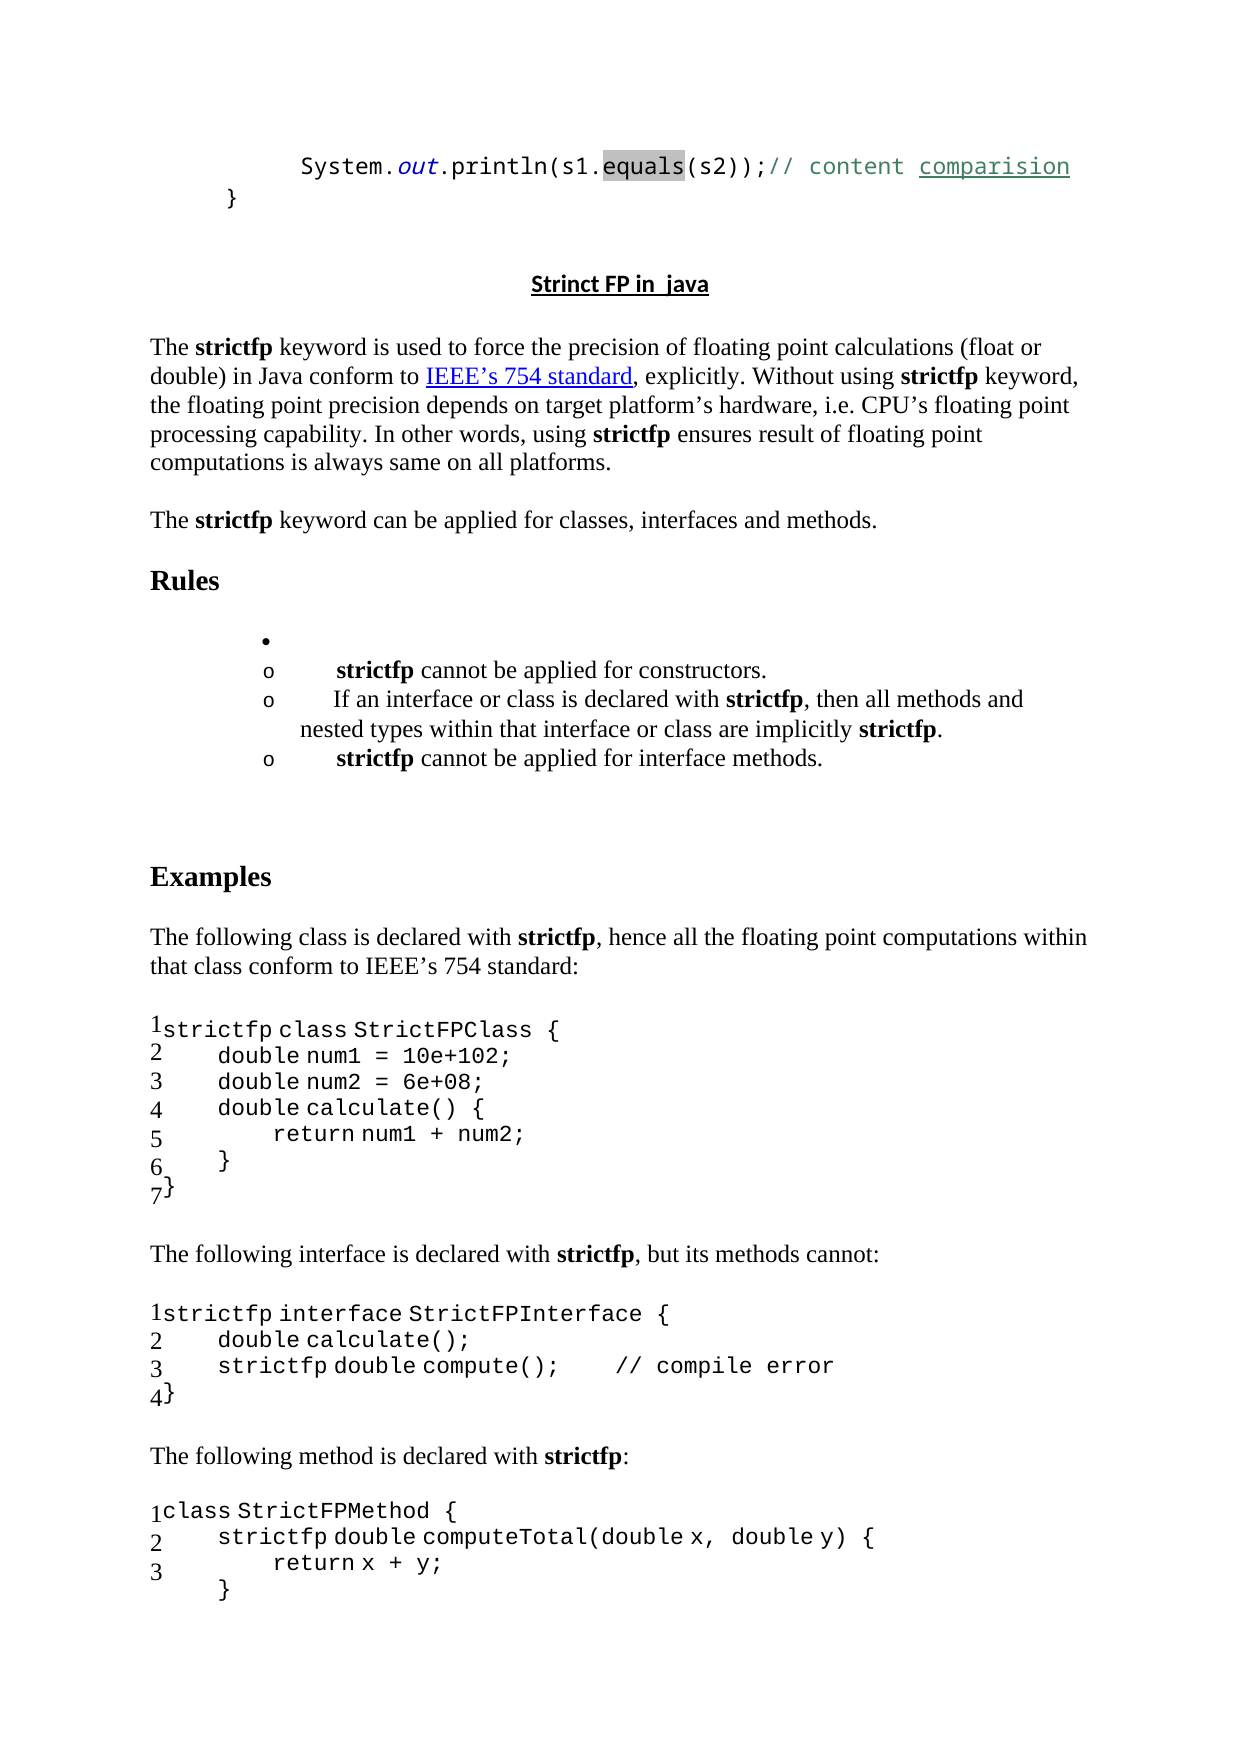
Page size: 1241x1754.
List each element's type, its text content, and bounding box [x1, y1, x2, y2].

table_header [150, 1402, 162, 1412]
text Examples [150, 859, 1090, 893]
text The following interface is declared with strictfp, but its methods cannot: [150, 1239, 1090, 1268]
text Rules [150, 563, 1090, 597]
list strictfp cannot be applied for constructors. [262, 655, 1090, 684]
text The following class is declared with strictfp, hence all the floating point computations within that class conform to IEEE’s 754 standard: [150, 922, 1090, 979]
text The following method is declared with strictfp: [150, 1441, 1090, 1470]
list strictfp cannot be applied for interface methods. [262, 743, 1090, 772]
text The strictfp keyword can be applied for classes, interfaces and methods. [150, 505, 1090, 534]
text } [150, 181, 1090, 212]
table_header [163, 1499, 875, 1603]
text System.out.println(s1.equals(s2));// content comparision [150, 150, 603, 181]
list If an interface or class is declared with strictfp, then all methods and nested types within that interface or class are implicitly strictfp. [262, 684, 1090, 743]
text Strinct FP in java [150, 268, 1090, 299]
table_header strictfp interface StrictFPInterface { double calculate(); strictfp double compute(); // compile error } [163, 1297, 835, 1412]
text The strictfp keyword is used to force the precision of floating point calculations (float or double) in Java conform to IEEE’s 754 standard, explicitly. Without using strictfp keyword, the floating point precision depends on target platform’s hardware, i.e. CPU’s floating point processing capability. In other words, using strictfp ensures result of floating point computations is always same on all platforms. [150, 332, 1090, 476]
text System.out.println(s1.equals(s2));// content comparision [685, 150, 1090, 181]
table_header strictfp class StrictFPClass { double num1 = 10e+102; double num2 = 6e+08; double calculate() { return num1 + num2; } } [163, 1009, 560, 1210]
